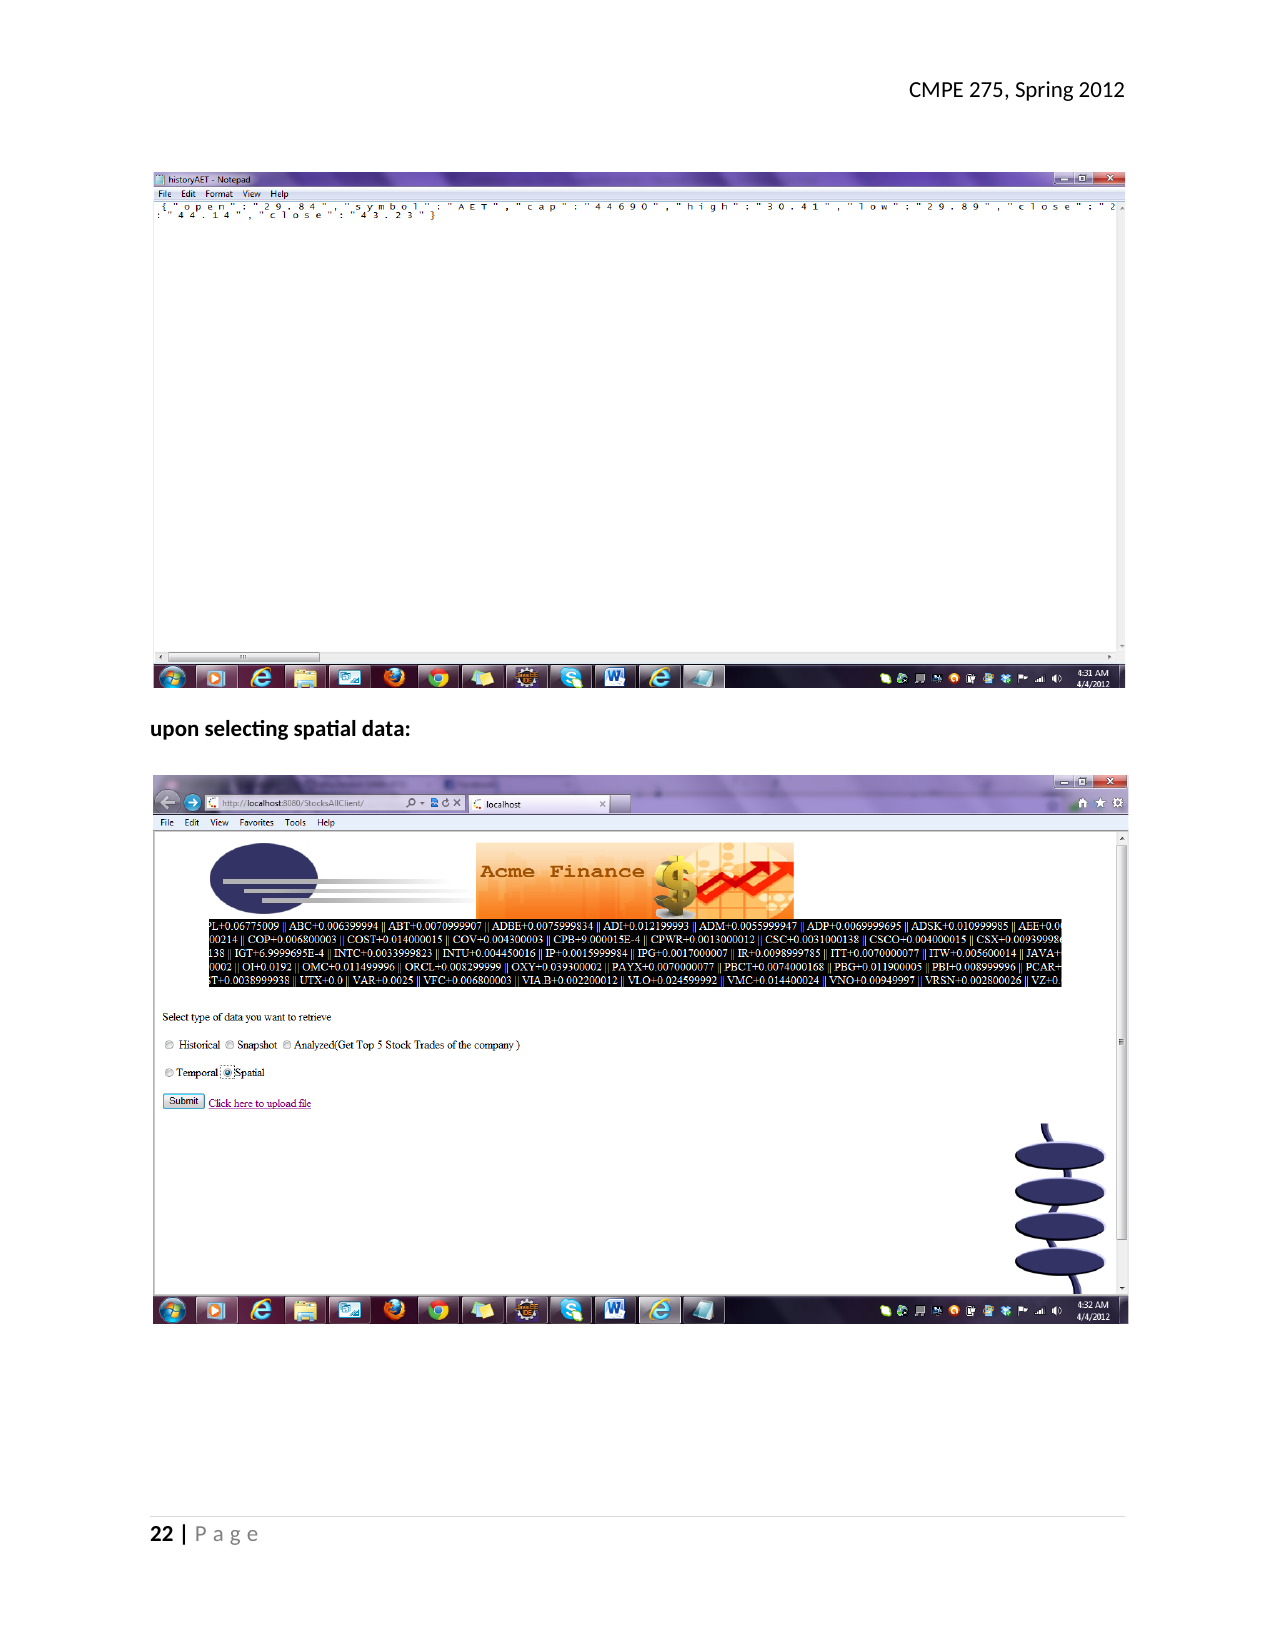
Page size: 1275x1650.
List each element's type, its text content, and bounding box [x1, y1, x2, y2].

picture [153, 775, 1129, 1324]
picture [153, 172, 1125, 688]
